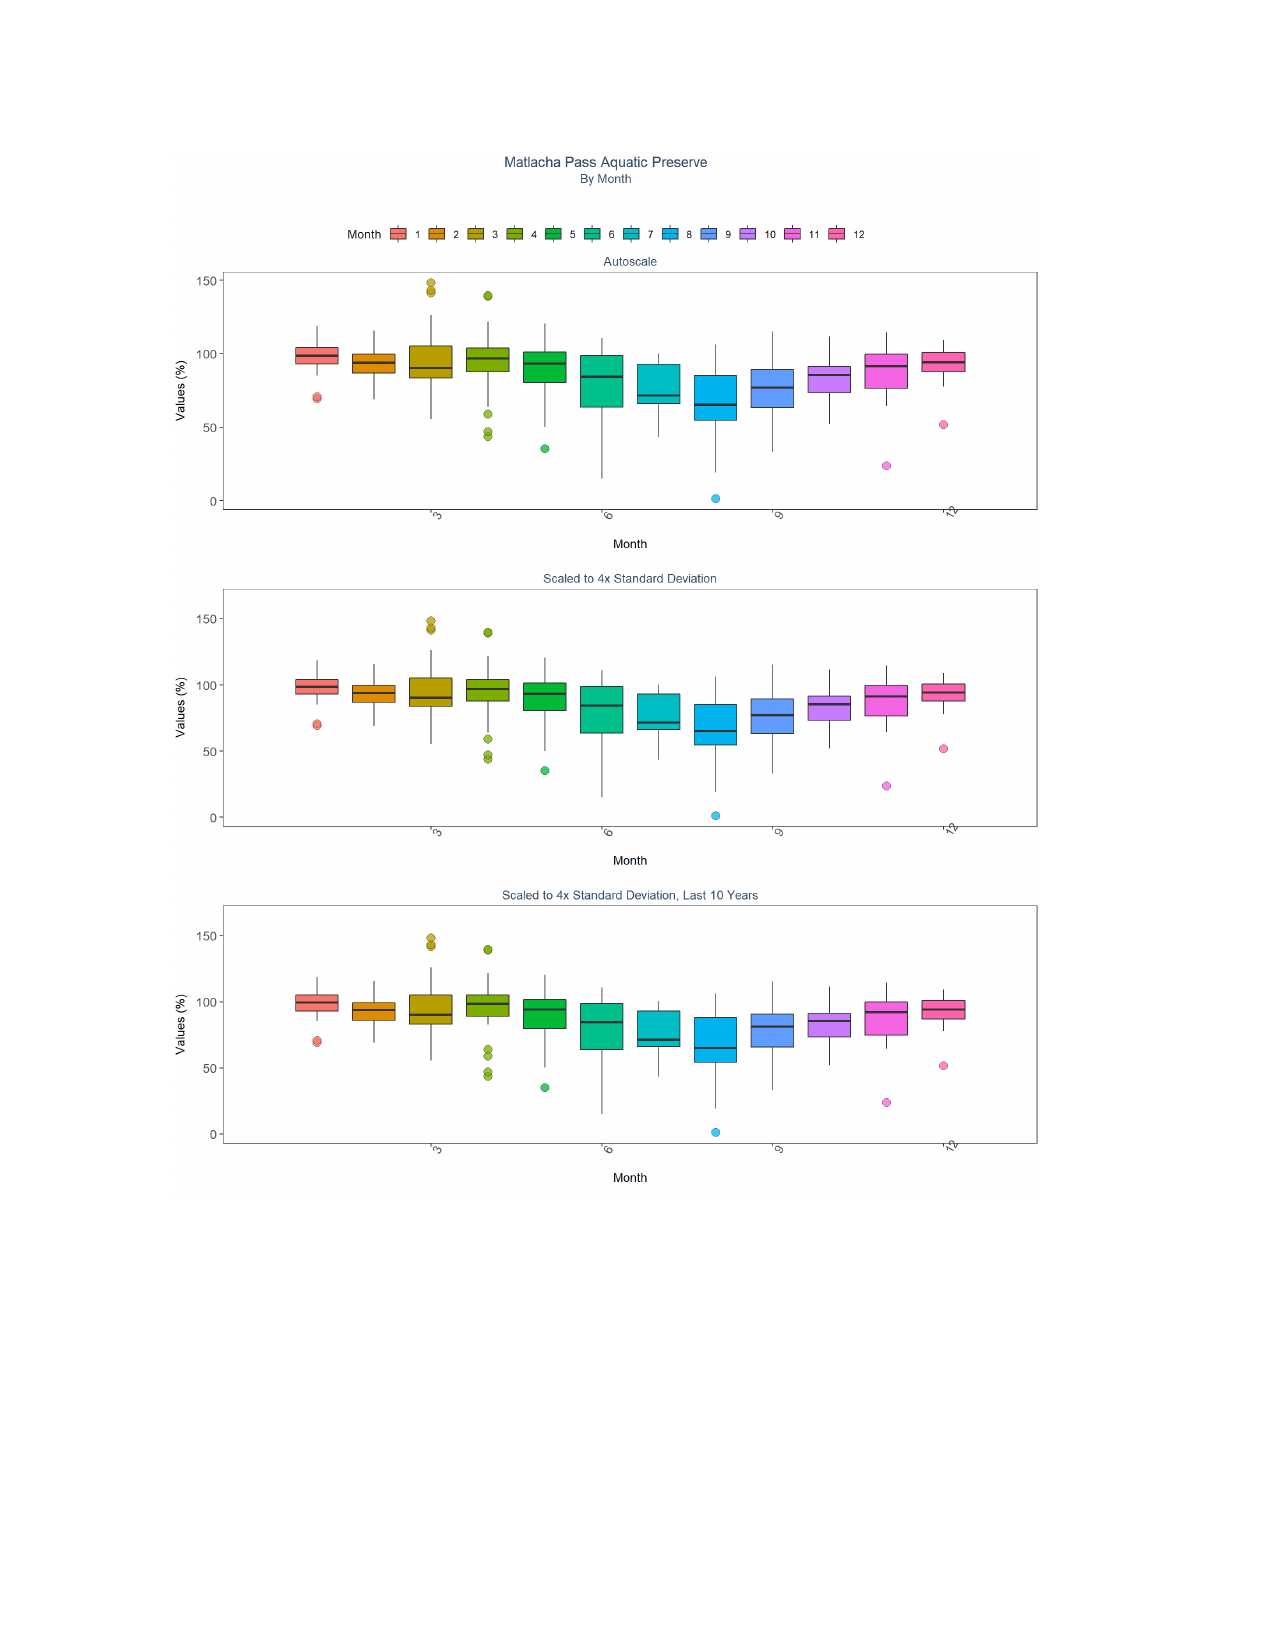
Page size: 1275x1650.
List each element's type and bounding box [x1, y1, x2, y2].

picture [168, 150, 1044, 1200]
